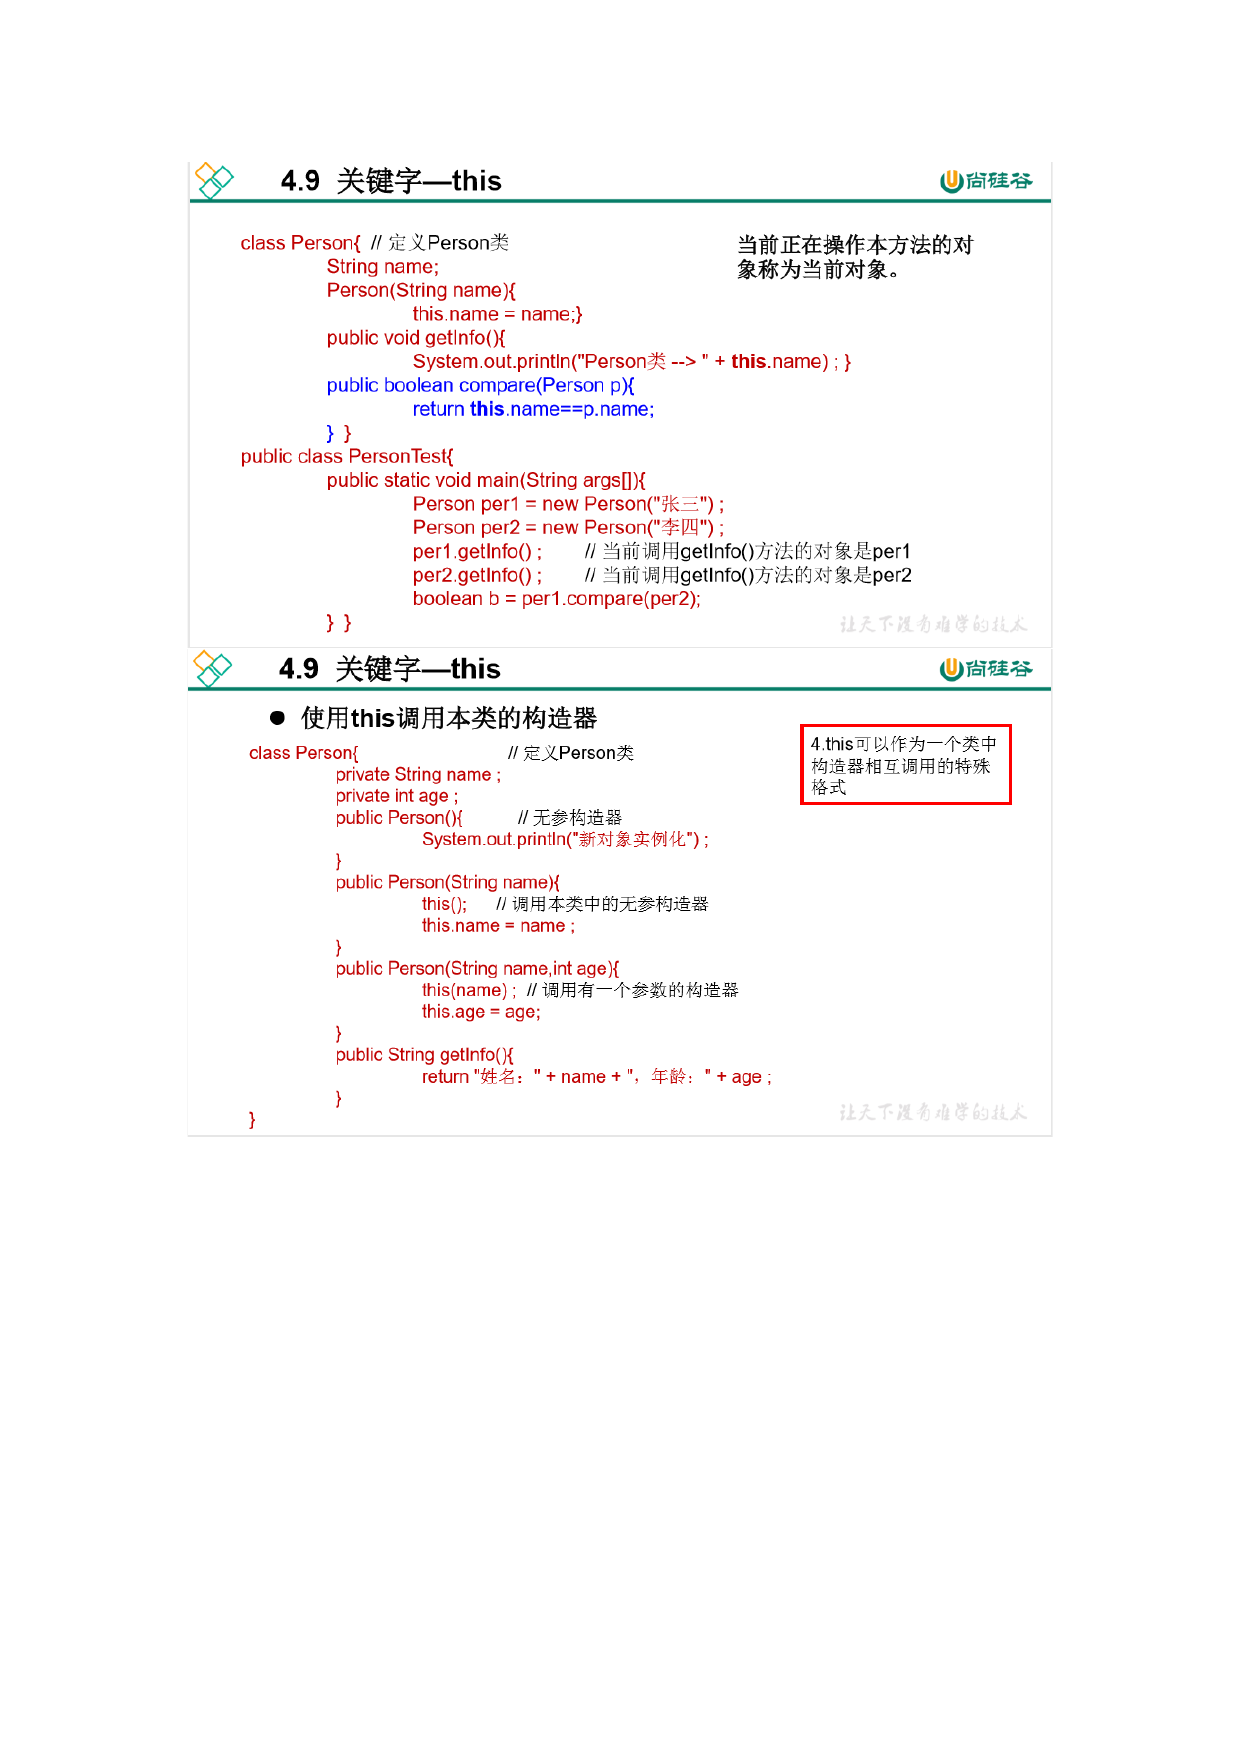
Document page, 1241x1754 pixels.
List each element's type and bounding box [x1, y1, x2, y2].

picture [187, 649, 1053, 1137]
picture [187, 162, 1053, 648]
